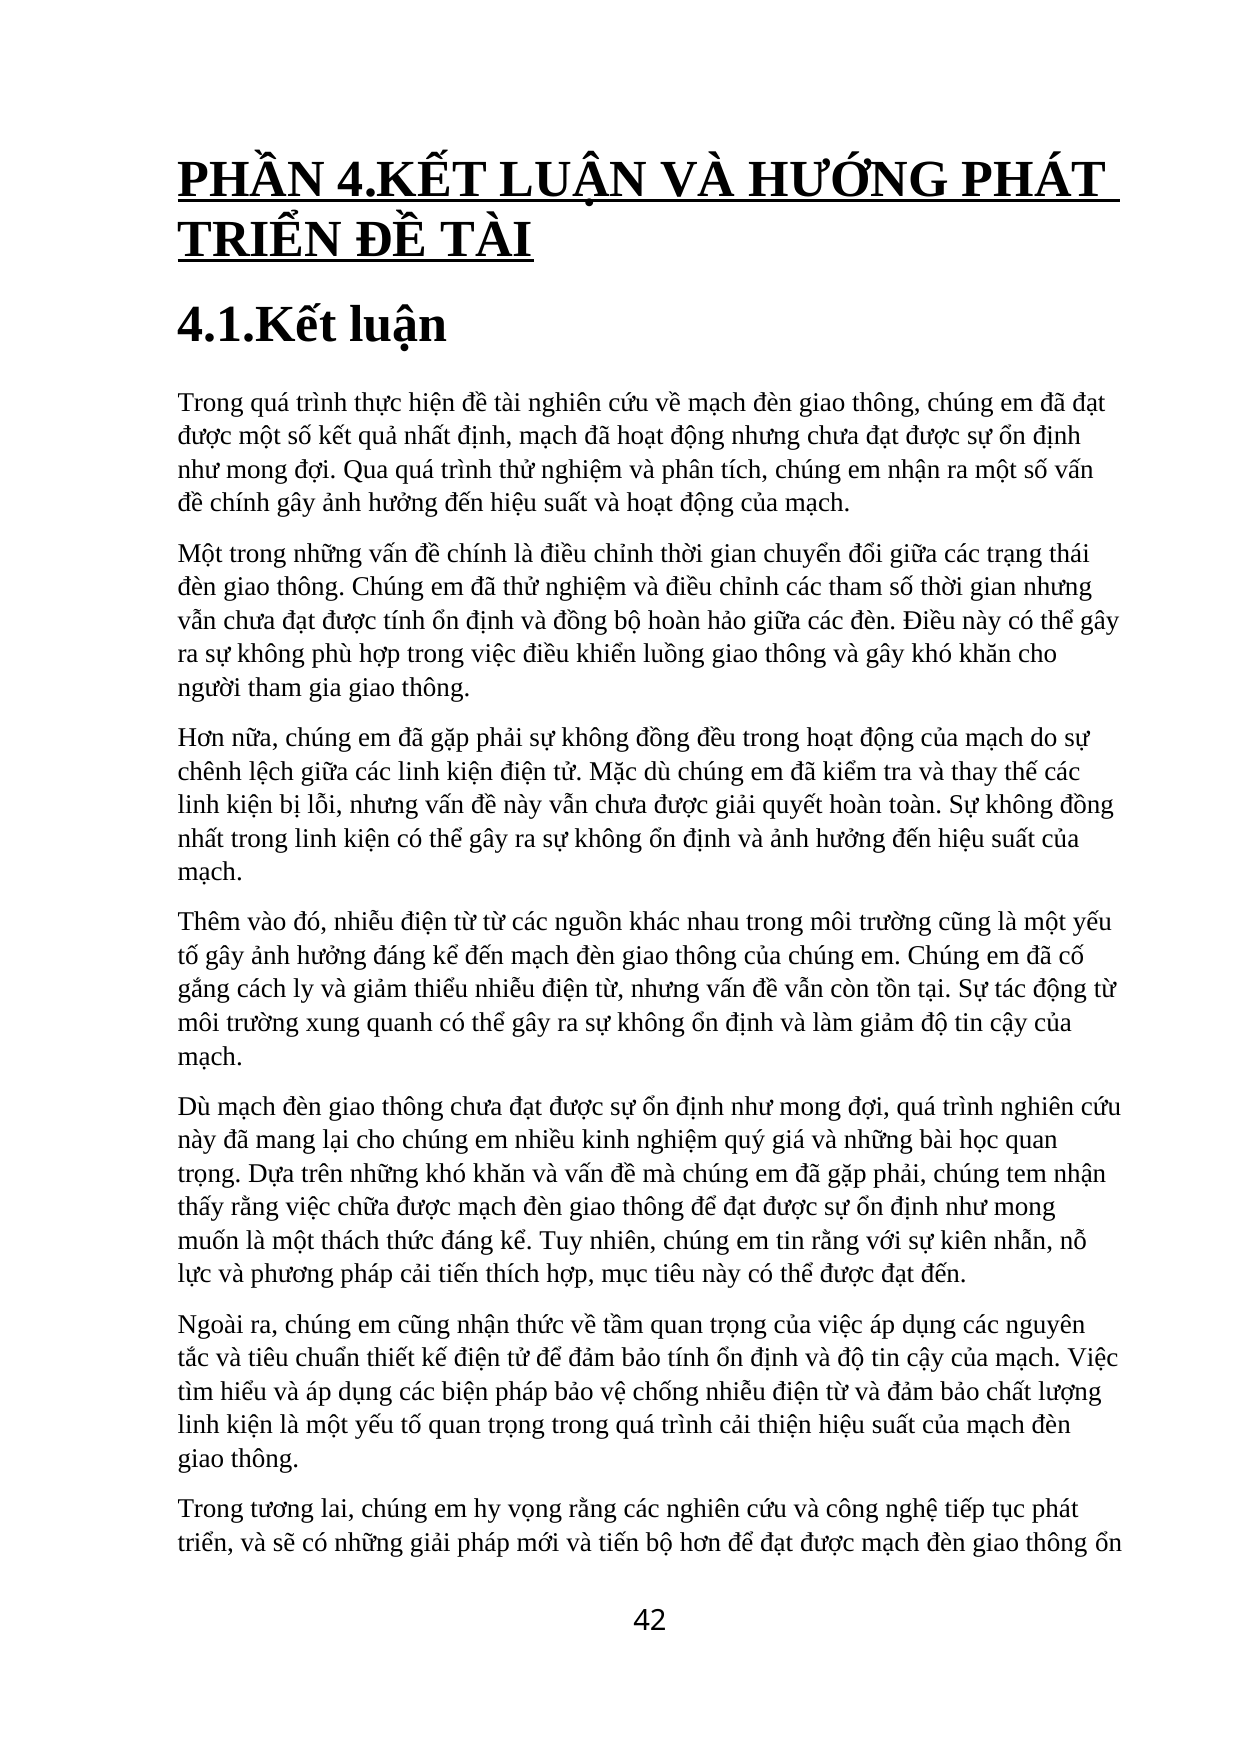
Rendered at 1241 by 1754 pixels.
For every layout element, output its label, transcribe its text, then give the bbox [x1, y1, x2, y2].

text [177, 1492, 1122, 1557]
text Một trong những vấn đề chính là điều chỉnh thời gian chuyển đổi giữa các trạng thái đèn giao thông. Chúng em đã thử nghiệm và điều chỉnh các tham số thời gian nhưng vẫn chưa đạt được tính ổn định và đồng bộ hoàn hảo giữa các đèn. Điều này có thể gây ra sự không phù hợp trong việc điều khiển luồng giao thông và gây khó khăn cho người tham gia giao thông. [177, 537, 1122, 702]
text Ngoài ra, chúng em cũng nhận thức về tầm quan trọng của việc áp dụng các nguyên tắc và tiêu chuẩn thiết kế điện tử để đảm bảo tính ổn định và độ tin cậy của mạch. Việc tìm hiểu và áp dụng các biện pháp bảo vệ chống nhiễu điện từ và đảm bảo chất lượng linh kiện là một yếu tố quan trọng trong quá trình cải thiện hiệu suất của mạch đèn giao thông. [177, 1308, 1122, 1473]
text Hơn nữa, chúng em đã gặp phải sự không đồng đều trong hoạt động của mạch do sự chênh lệch giữa các linh kiện điện tử. Mặc dù chúng em đã kiểm tra và thay thế các linh kiện bị lỗi, nhưng vấn đề này vẫn chưa được giải quyết hoàn toàn. Sự không đồng nhất trong linh kiện có thể gây ra sự không ổn định và ảnh hưởng đến hiệu suất của mạch. [177, 721, 1122, 886]
text Thêm vào đó, nhiễu điện từ từ các nguồn khác nhau trong môi trường cũng là một yếu tố gây ảnh hưởng đáng kể đến mạch đèn giao thông của chúng em. Chúng em đã cố gắng cách ly và giảm thiểu nhiễu điện từ, nhưng vấn đề vẫn còn tồn tại. Sự tác động từ môi trường xung quanh có thể gây ra sự không ổn định và làm giảm độ tin cậy của mạch. [177, 905, 1122, 1071]
subtitle 4.1.Kết luận [177, 292, 1122, 352]
text Trong quá trình thực hiện đề tài nghiên cứu về mạch đèn giao thông, chúng em đã đạt được một số kết quả nhất định, mạch đã hoạt động nhưng chưa đạt được sự ổn định như mong đợi. Qua quá trình thử nghiệm và phân tích, chúng em nhận ra một số vấn đề chính gây ảnh hưởng đến hiệu suất và hoạt động của mạch. [177, 386, 1122, 518]
title PHẦN 4.KẾT LUẬN VÀ HƯỚNG PHÁT TRIỂN ĐỀ TÀI [177, 148, 1122, 267]
text Dù mạch đèn giao thông chưa đạt được sự ổn định như mong đợi, quá trình nghiên cứu này đã mang lại cho chúng em nhiều kinh nghiệm quý giá và những bài học quan trọng. Dựa trên những khó khăn và vấn đề mà chúng em đã gặp phải, chúng tem nhận thấy rằng việc chữa được mạch đèn giao thông để đạt được sự ổn định như mong muốn là một thách thức đáng kể. Tuy nhiên, chúng em tin rằng với sự kiên nhẫn, nỗ lực và phương pháp cải tiến thích hợp, mục tiêu này có thể được đạt đến. [177, 1090, 1122, 1289]
